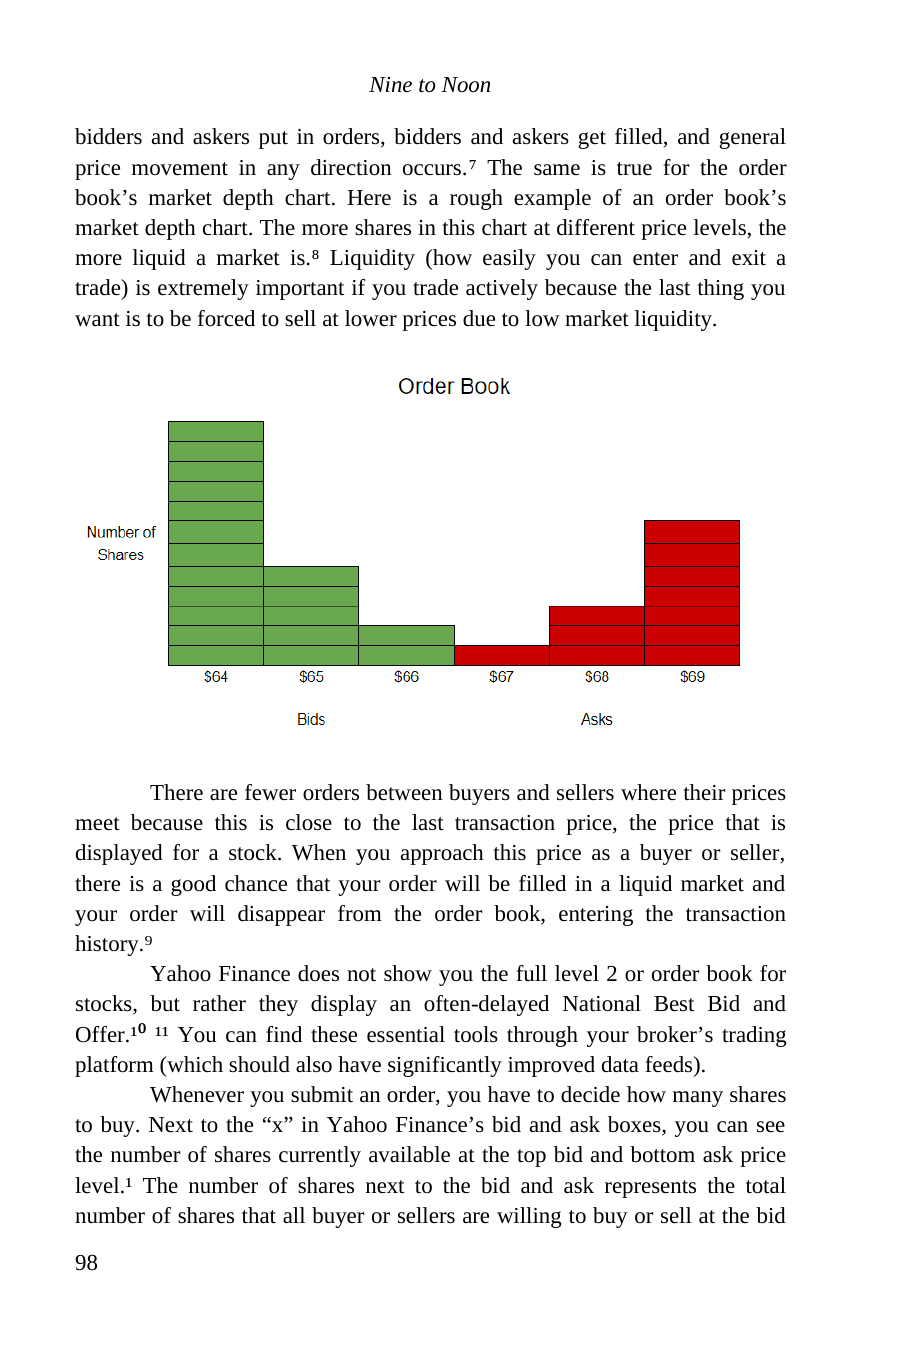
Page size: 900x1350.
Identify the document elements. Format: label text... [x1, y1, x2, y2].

text There are fewer orders between buyers and sellers where their prices meet because this is close to the last transaction price, the price that is displayed for a stock. When you approach this price as a buyer or seller, there is a good chance that your order will be filled in a liquid market and your order will disappear from the order book, entering the transaction history.⁹ [75, 779, 787, 956]
text Yahoo Finance does not show you the full level 2 or order book for stocks, but rather they display an often-delayed National Best Bid and Offer.¹⁰ ¹¹ You can find these essential tools through your broker’s trading platform (which should also have significantly improved data feeds). [75, 960, 787, 1077]
picture [75, 365, 788, 745]
